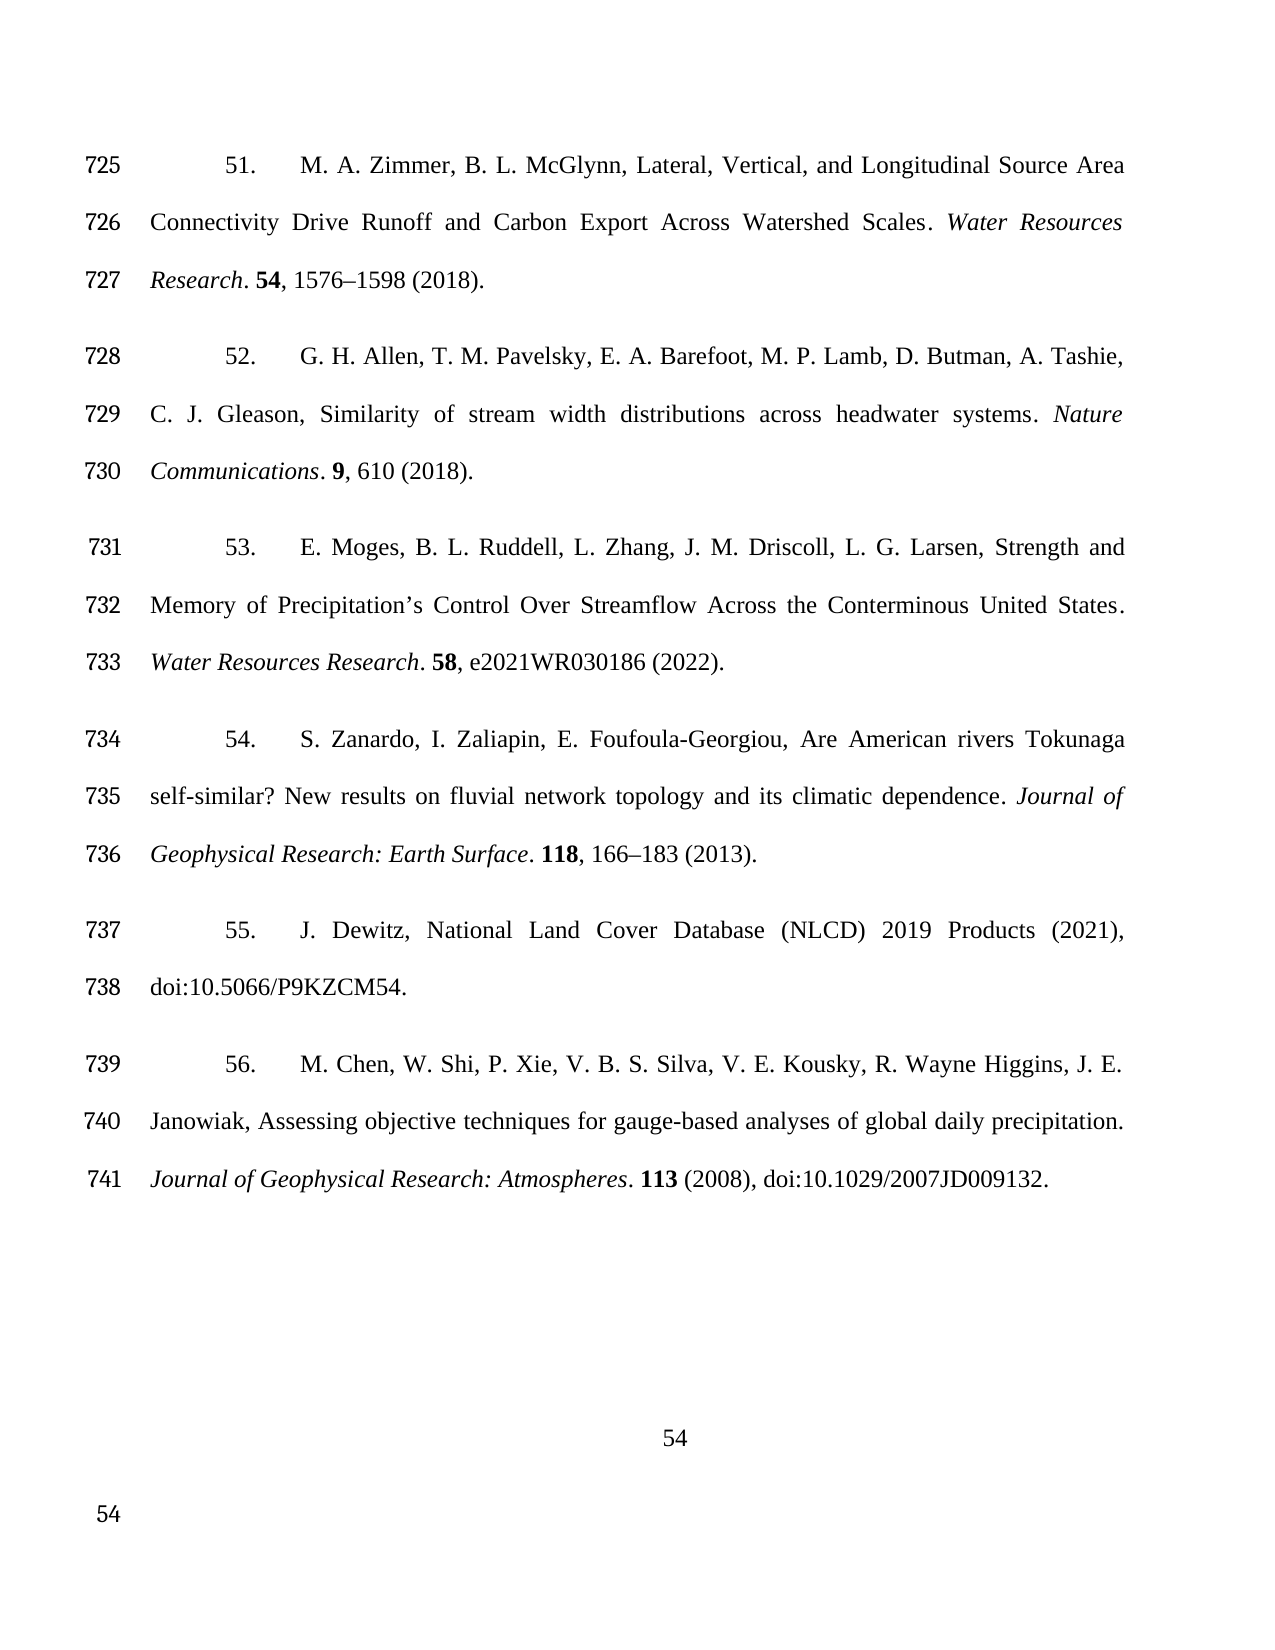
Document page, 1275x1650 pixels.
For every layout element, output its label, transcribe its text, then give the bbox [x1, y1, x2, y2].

text 53. E. Moges, B. L. Ruddell, L. Zhang, J. M. Driscoll, L. G. Larsen, Strength and Memory of Precipitation’s Control Over Streamflow Across the Conterminous United States. Water Resources Research. 58, e2021WR030186 (2022). [150, 532, 1125, 676]
text 56. M. Chen, W. Shi, P. Xie, V. B. S. Silva, V. E. Kousky, R. Wayne Higgins, J. E. Janowiak, Assessing objective techniques for gauge-based analyses of global daily precipitation. Journal of Geophysical Research: Atmospheres. 113 (2008), doi:10.1029/2007JD009132. [150, 1049, 1125, 1192]
text 54. S. Zanardo, I. Zaliapin, E. Foufoula-Georgiou, Are American rivers Tokunaga self-similar? New results on fluvial network topology and its climatic dependence. Journal of Geophysical Research: Earth Surface. 118, 166–183 (2013). [150, 724, 1125, 867]
text 51. M. A. Zimmer, B. L. McGlynn, Lateral, Vertical, and Longitudinal Source Area Connectivity Drive Runoff and Carbon Export Across Watershed Scales. Water Resources Research. 54, 1576–1598 (2018). [150, 150, 1125, 294]
text 52. G. H. Allen, T. M. Pavelsky, E. A. Barefoot, M. P. Lamb, D. Butman, A. Tashie, C. J. Gleason, Similarity of stream width distributions across headwater systems. Nature Communications. 9, 610 (2018). [150, 341, 1125, 485]
text 55. J. Dewitz, National Land Cover Database (NLCD) 2019 Products (2021), doi:10.5066/P9KZCM54. [150, 915, 1125, 1001]
